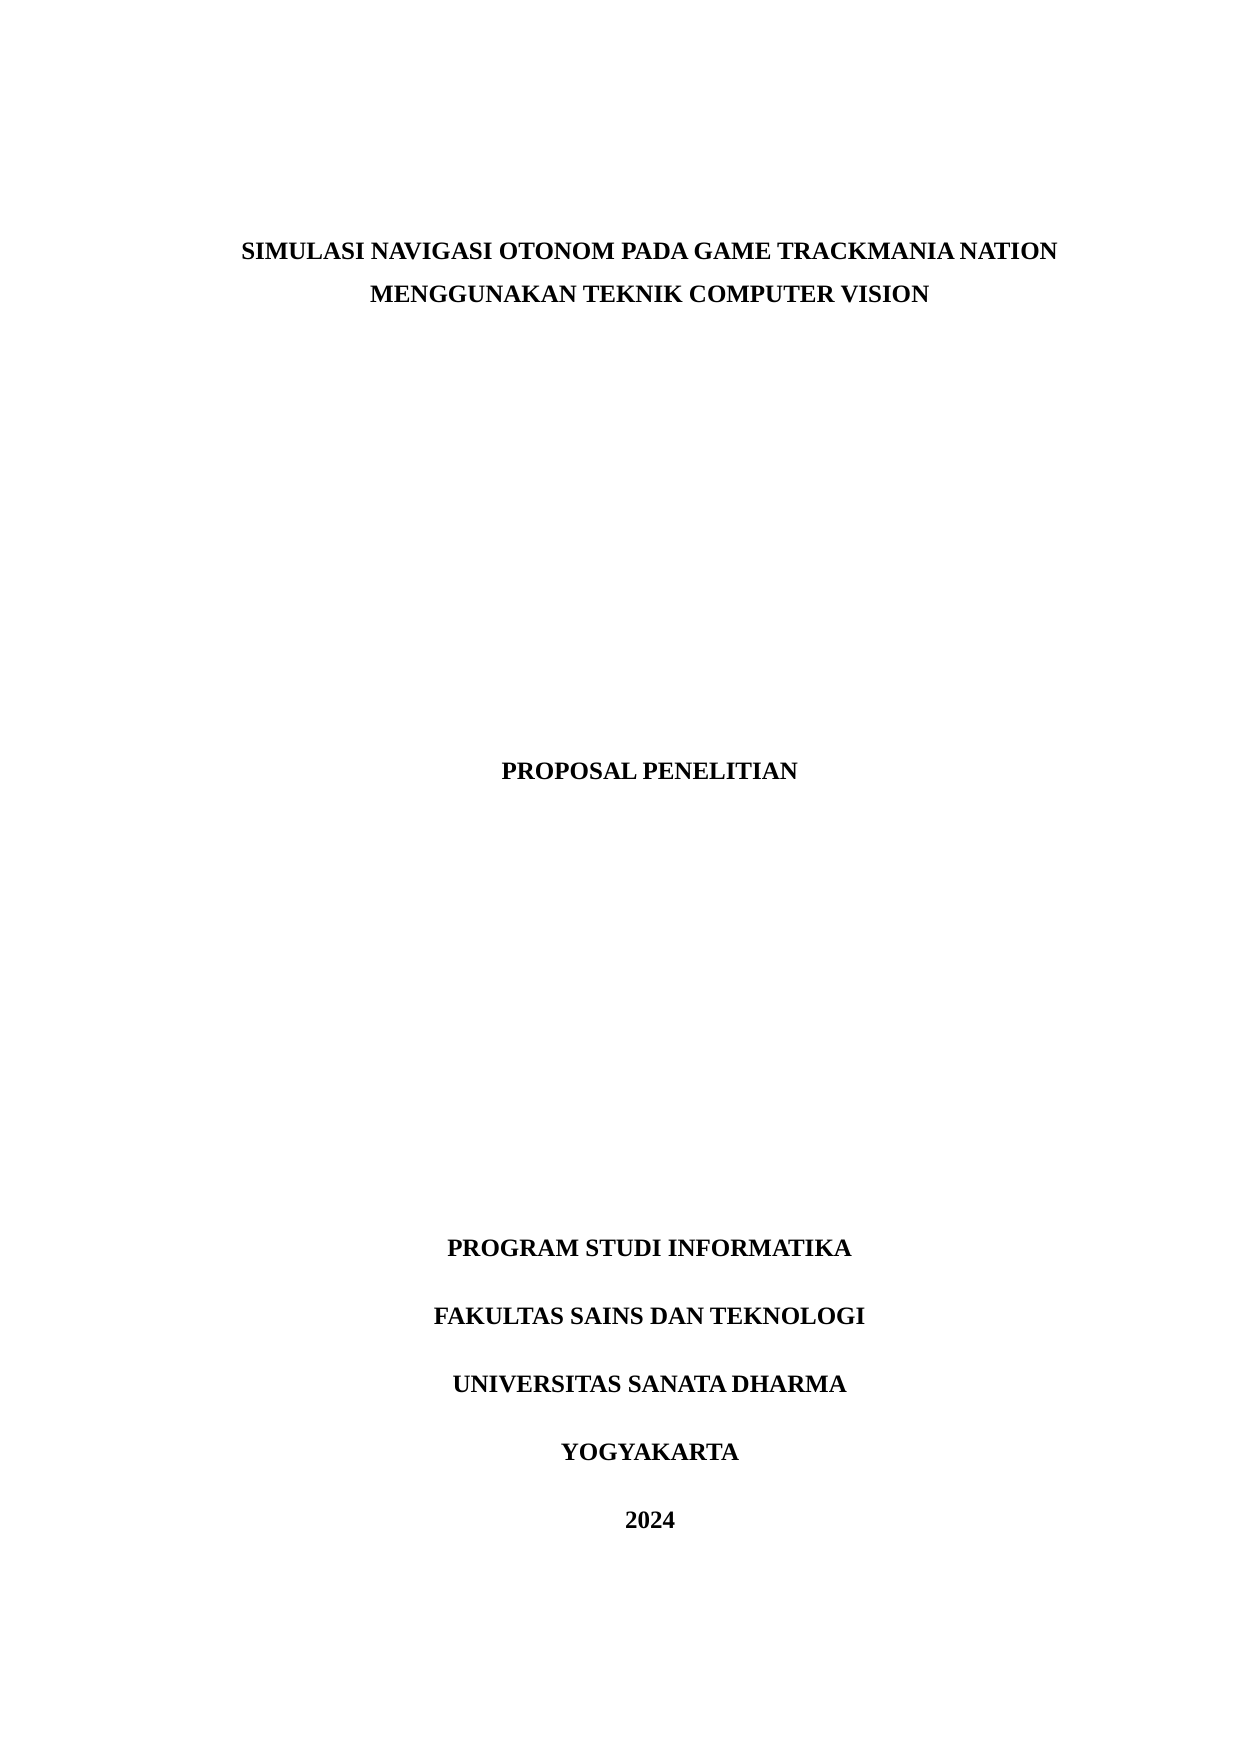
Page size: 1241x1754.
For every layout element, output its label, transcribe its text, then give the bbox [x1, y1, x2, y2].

text PROPOSAL PENELITIAN [236, 756, 1063, 785]
text SIMULASI NAVIGASI OTONOM PADA GAME TRACKMANIA NATION MENGGUNAKAN TEKNIK COMPUTER VISION [236, 236, 1063, 308]
text YOGYAKARTA [236, 1437, 1063, 1466]
text FAKULTAS SAINS DAN TEKNOLOGI [236, 1301, 1063, 1330]
text 2024 [236, 1506, 1063, 1534]
text UNIVERSITAS SANATA DHARMA [236, 1369, 1063, 1398]
text PROGRAM STUDI INFORMATIKA [236, 1233, 1063, 1262]
